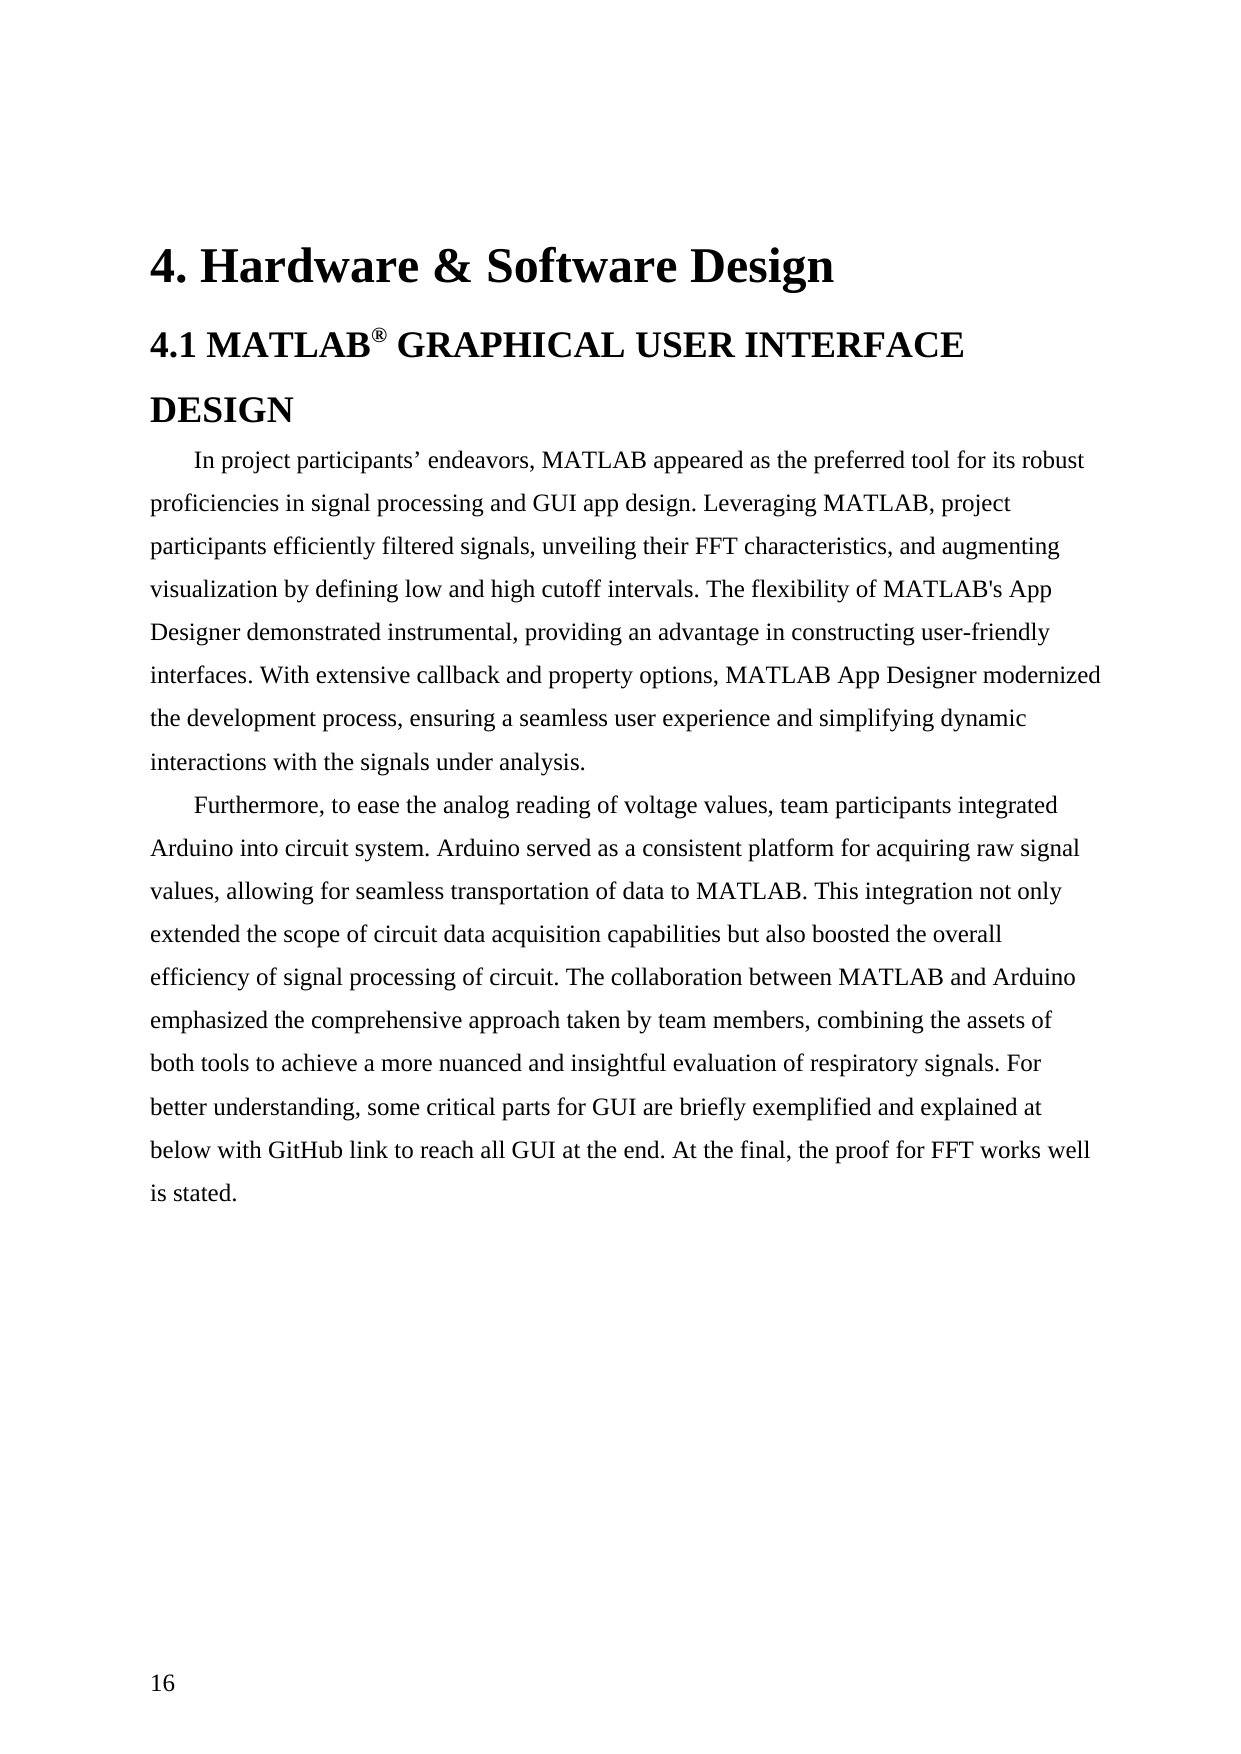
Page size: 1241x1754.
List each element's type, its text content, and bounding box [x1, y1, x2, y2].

text 4. Hardware & Software Design [150, 236, 1102, 294]
text Furthermore, to ease the analog reading of voltage values, team participants integrated Arduino into circuit system. Arduino served as a consistent platform for acquiring raw signal values, allowing for seamless transportation of data to MATLAB. This integration not only extended the scope of circuit data acquisition capabilities but also boosted the overall efficiency of signal processing of circuit. The collaboration between MATLAB and Arduino emphasized the comprehensive approach taken by team members, combining the assets of both tools to achieve a more nuanced and insightful evaluation of respiratory signals. For better understanding, some critical parts for GUI are briefly exemplified and explained at below with GitHub link to reach all GUI at the end. At the final, the proof for FFT works well is stated. [150, 790, 1102, 1207]
text 4.1 MATLAB® GRAPHICAL USER INTERFACE DESIGN In project participants’ endeavors, MATLAB appeared as the preferred tool for its robust proficiencies in signal processing and GUI app design. Leveraging MATLAB, project participants efficiently filtered signals, unveiling their FFT characteristics, and augmenting visualization by defining low and high cutoff intervals. The flexibility of MATLAB's App Designer demonstrated instrumental, providing an advantage in constructing user-friendly interfaces. With extensive callback and property options, MATLAB App Designer modernized the development process, ensuring a seamless user experience and simplifying dynamic interactions with the signals under analysis. [150, 322, 1102, 775]
